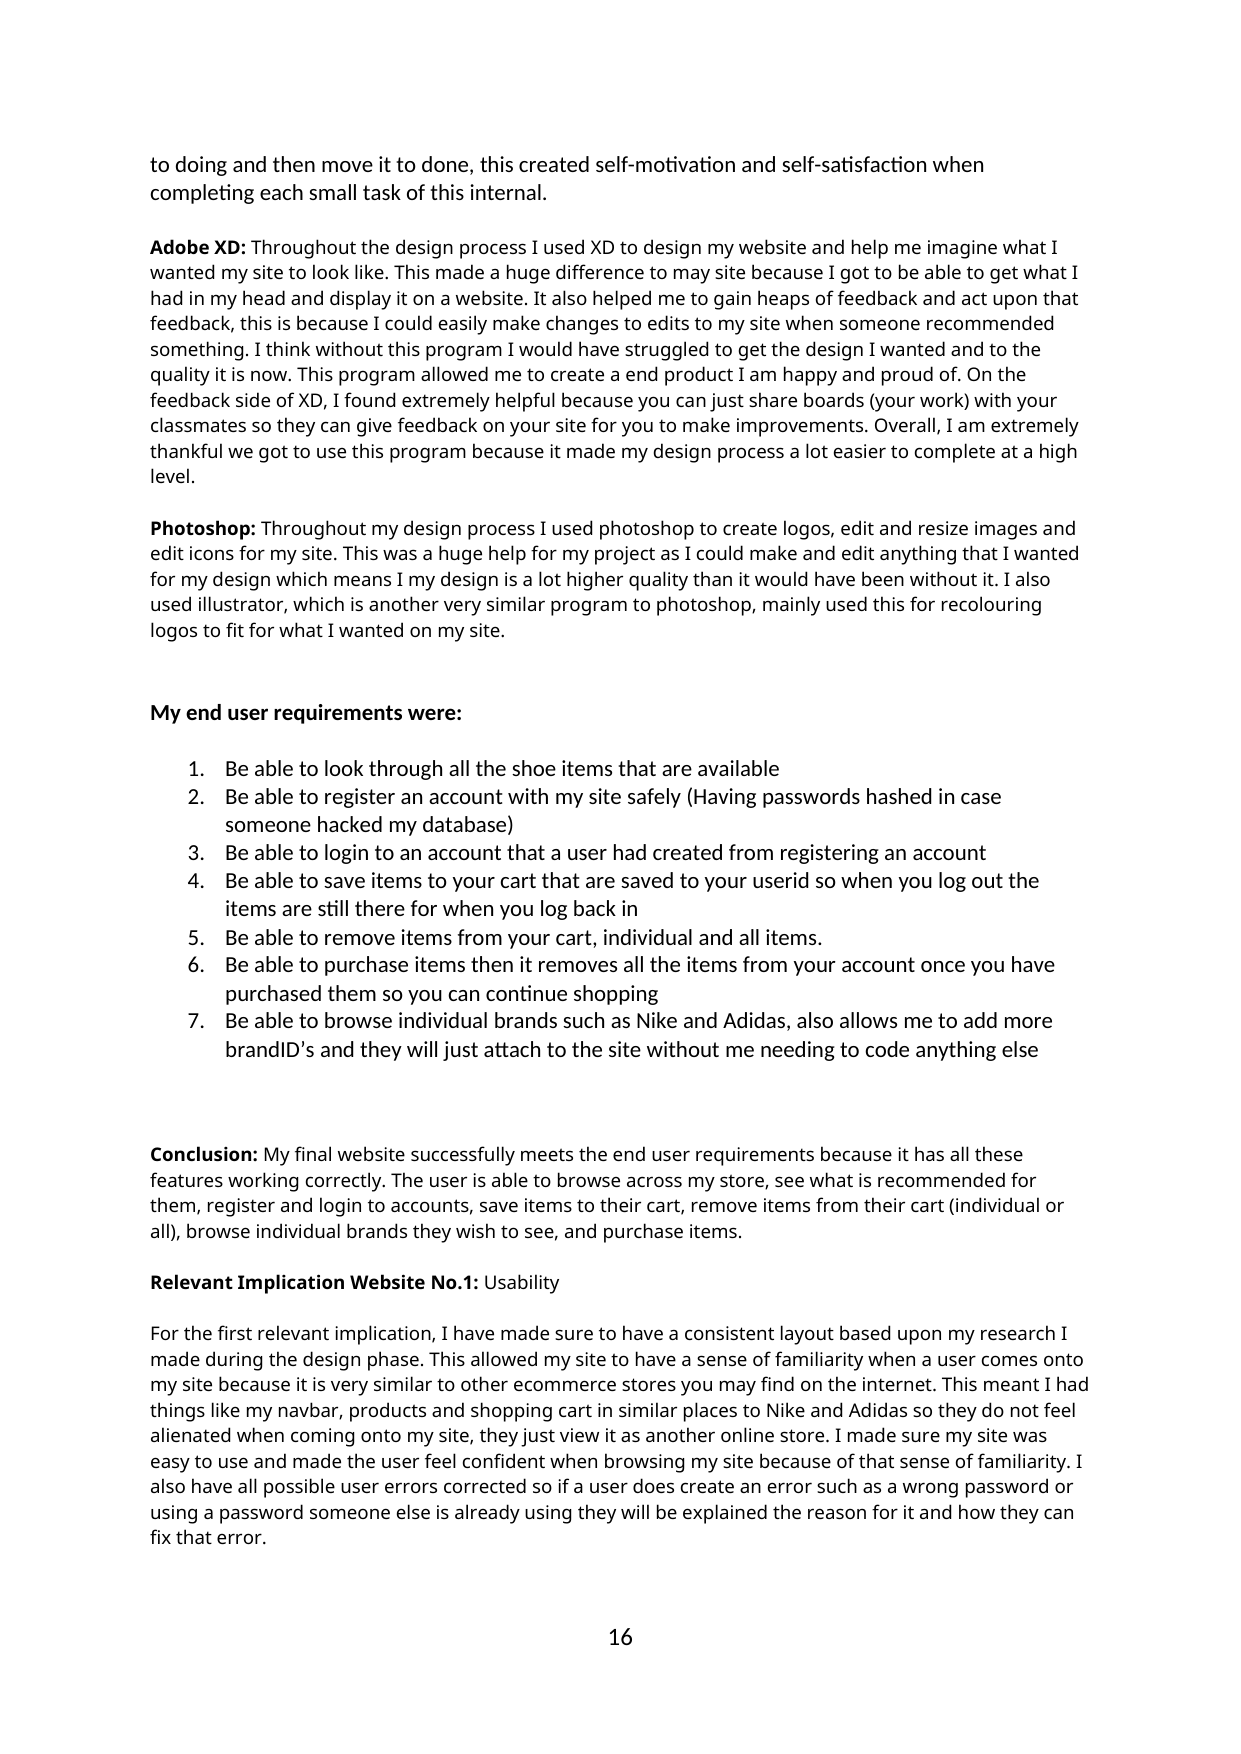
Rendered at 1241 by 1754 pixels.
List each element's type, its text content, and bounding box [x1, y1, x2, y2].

text Adobe XD: Throughout the design process I used XD to design my website and help me imagine what I wanted my site to look like. This made a huge difference to may site because I got to be able to get what I had in my head and display it on a website. It also helped me to gain heaps of feedback and act upon that feedback, this is because I could easily make changes to edits to my site when someone recommended something. I think without this program I would have struggled to get the design I wanted and to the quality it is now. This program allowed me to create a end product I am happy and proud of. On the feedback side of XD, I found extremely helpful because you can just share boards (your work) with your classmates so they can give feedback on your site for you to make improvements. Overall, I am extremely thankful we got to use this program because it made my design process a lot easier to complete at a high level. [150, 234, 1090, 489]
list Be able to look through all the shoe items that are available [187, 754, 1090, 782]
list Be able to save items to your cart that are saved to your userid so when you log out the items are still there for when you log back in [187, 867, 1090, 923]
list Be able to purchase items then it removes all the items from your account once you have purchased them so you can continue shopping [187, 951, 1090, 1007]
text My end user requirements were: [150, 698, 1090, 726]
text Conclusion: My final website successfully meets the end user requirements because it has all these features working correctly. The user is able to browse across my store, see what is recommended for them, register and login to accounts, save items to their cart, remove items from their cart (individual or all), browse individual brands they wish to see, and purchase items. [150, 1142, 1090, 1244]
list Be able to remove items from your cart, individual and all items. [187, 923, 1090, 951]
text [150, 150, 1090, 206]
list Be able to register an account with my site safely (Having passwords hashed in case someone hacked my database) [187, 782, 1090, 838]
text For the first relevant implication, I have made sure to have a consistent layout based upon my research I made during the design phase. This allowed my site to have a sense of familiarity when a user comes onto my site because it is very similar to other ecommerce stores you may find on the internet. This meant I had things like my navbar, products and shopping cart in similar places to Nike and Adidas so they do not feel alienated when coming onto my site, they just view it as another online store. I made sure my site was easy to use and made the user feel confident when browsing my site because of that sense of familiarity. I also have all possible user errors corrected so if a user does create an error such as a wrong password or using a password someone else is already using they will be explained the reason for it and how they can fix that error. [150, 1320, 1090, 1550]
list Be able to login to an account that a user had created from registering an account [187, 838, 1090, 867]
text Photoshop: Throughout my design process I used photoshop to create logos, edit and resize images and edit icons for my site. This was a huge help for my project as I could make and edit anything that I wanted for my design which means I my design is a lot higher quality than it would have been without it. I also used illustrator, which is another very similar program to photoshop, mainly used this for recolouring logos to fit for what I wanted on my site. [150, 515, 1090, 642]
list Be able to browse individual brands such as Nike and Adidas, also allows me to add more brandID’s and they will just attach to the site without me needing to code anything else [187, 1007, 1090, 1063]
text Relevant Implication Website No.1: Usability [150, 1269, 1090, 1295]
